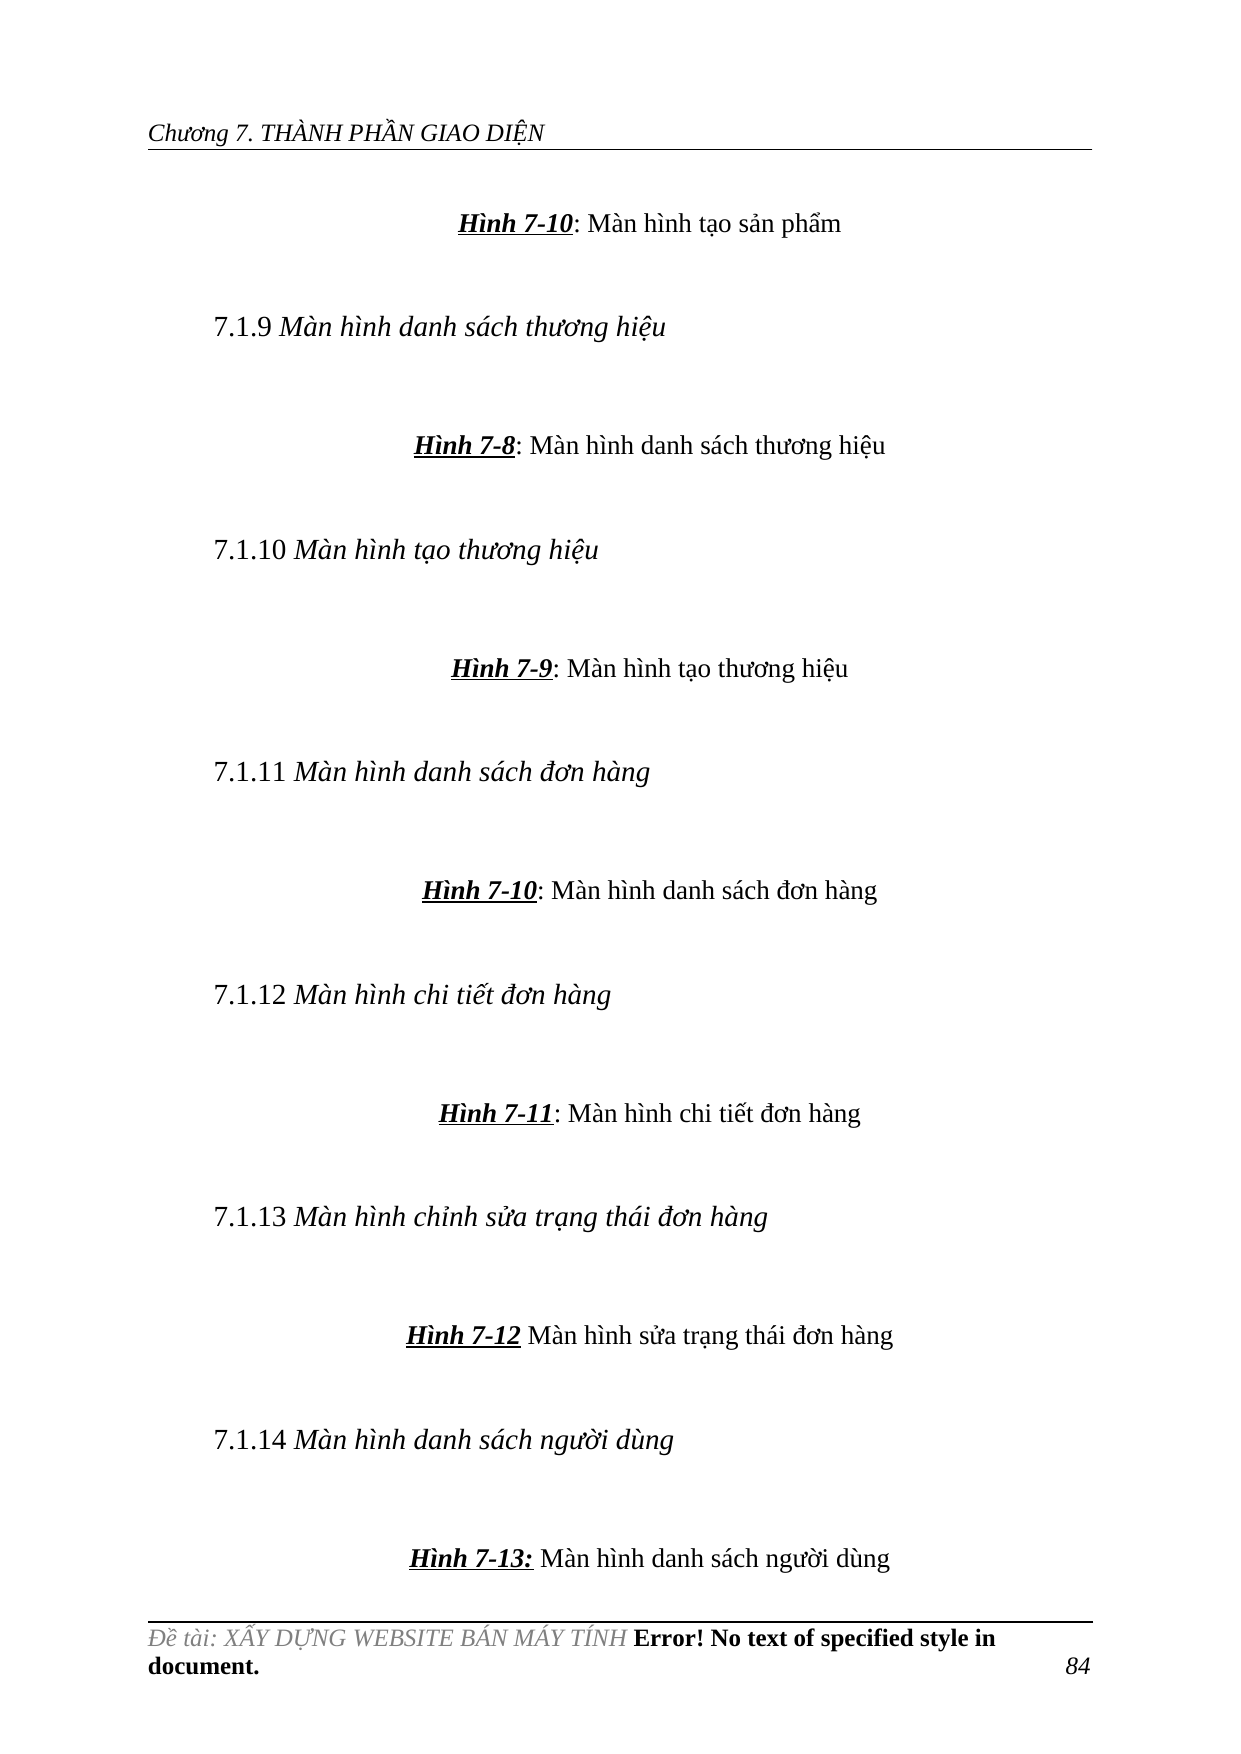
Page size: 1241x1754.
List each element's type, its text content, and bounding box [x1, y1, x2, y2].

subtitle Màn hình tạo thương hiệu [213, 526, 1092, 568]
subtitle Màn hình chỉnh sửa trạng thái đơn hàng [213, 1193, 1092, 1235]
subtitle Màn hình danh sách đơn hàng [213, 748, 1092, 790]
text Hình 7-10: Màn hình tạo sản phẩm [148, 207, 1092, 238]
text Hình 7-8: Màn hình danh sách thương hiệu [148, 429, 1092, 460]
subtitle Màn hình chi tiết đơn hàng [213, 971, 1092, 1013]
subtitle Màn hình danh sách người dùng [213, 1416, 1092, 1458]
text Hình 7-11: Màn hình chi tiết đơn hàng [148, 1097, 1092, 1128]
text Hình 7-10: Màn hình danh sách đơn hàng [148, 874, 1092, 905]
text Hình 7-12 Màn hình sửa trạng thái đơn hàng [148, 1319, 1092, 1350]
text Hình 7-9: Màn hình tạo thương hiệu [148, 652, 1092, 683]
text Hình 7-13: Màn hình danh sách người dùng [148, 1542, 1092, 1573]
subtitle Màn hình danh sách thương hiệu [213, 303, 1092, 345]
